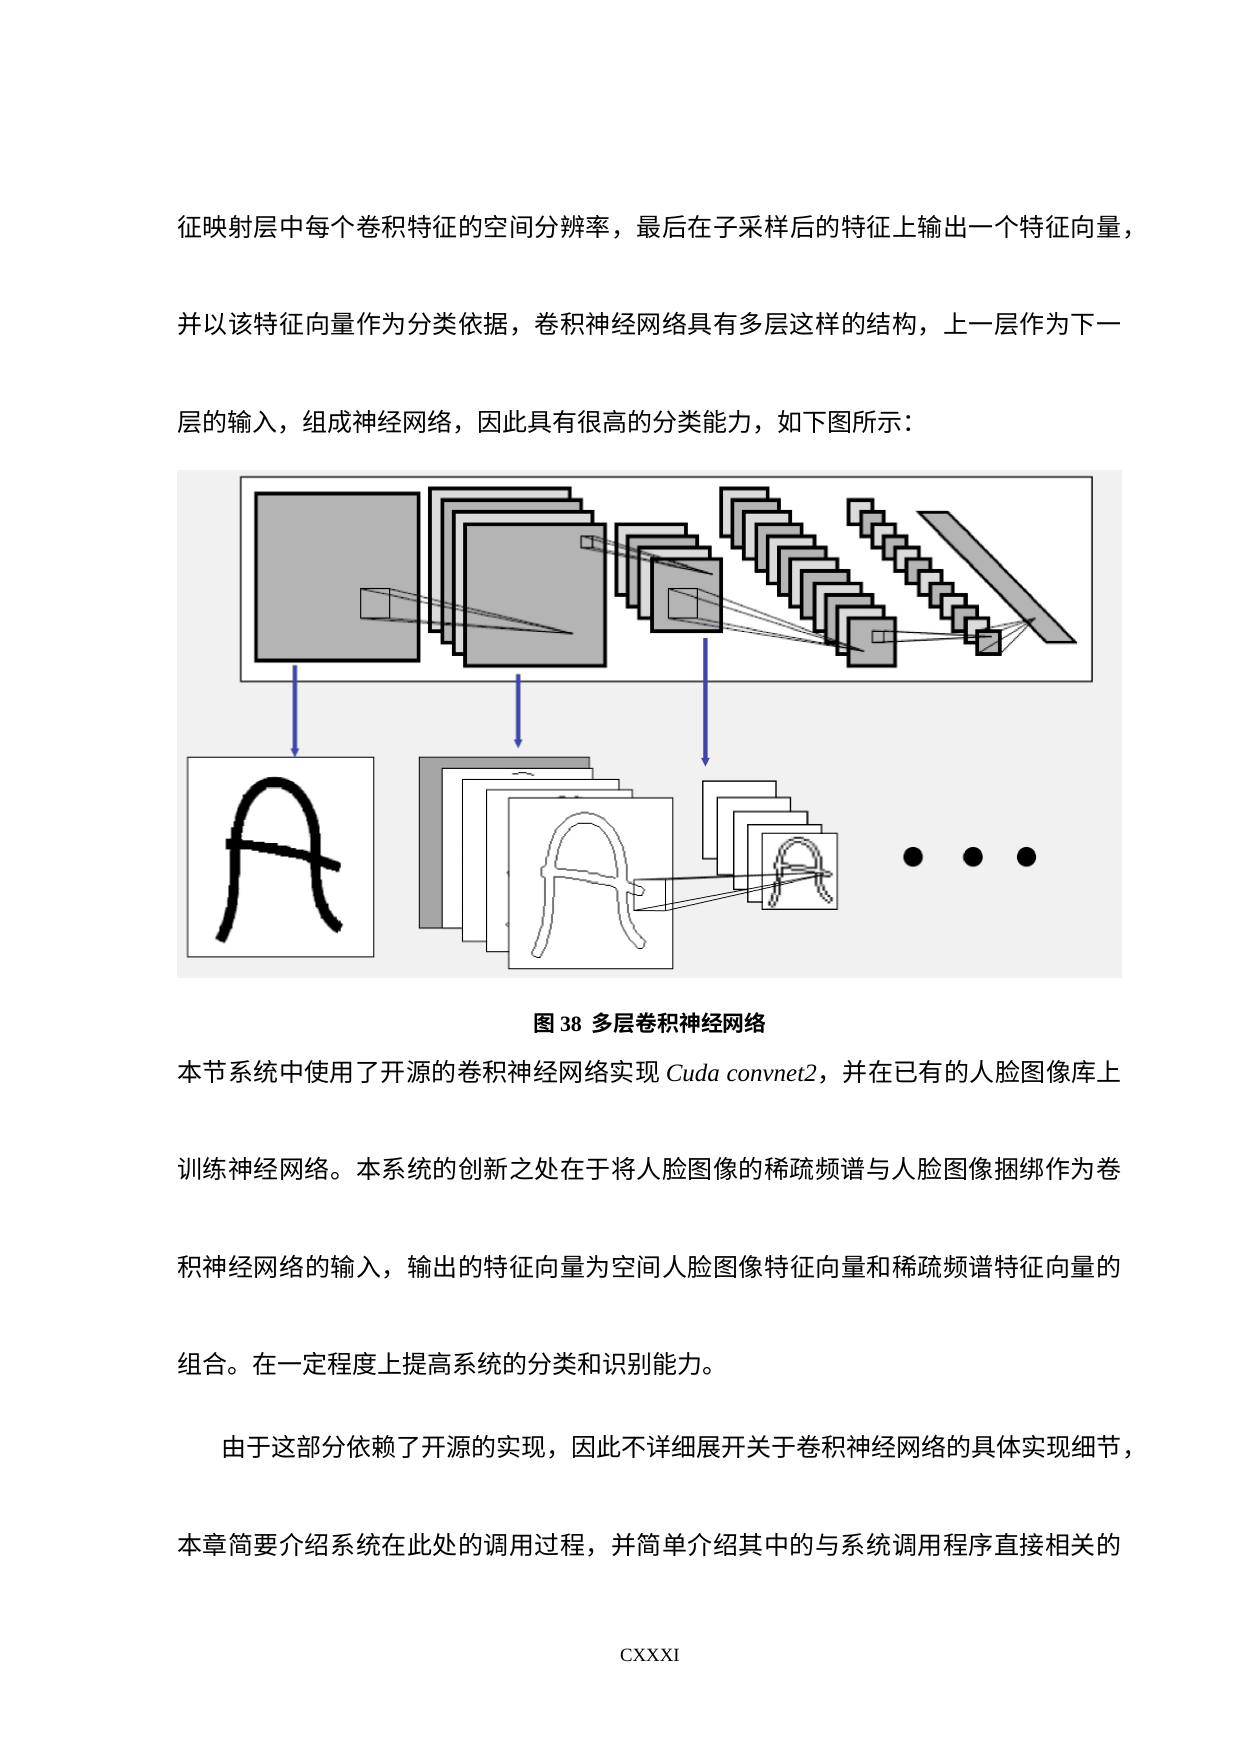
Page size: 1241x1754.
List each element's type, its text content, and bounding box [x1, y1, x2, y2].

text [177, 193, 1122, 453]
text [177, 1413, 1122, 1576]
text 本节系统中使用了开源的卷积神经网络实现Cuda convnet2，并在已有的人脸图像库上训练神经网络。本系统的创新之处在于将人脸图像的稀疏频谱与人脸图像捆绑作为卷积神经网络的输入，输出的特征向量为空间人脸图像特征向量和稀疏频谱特征向量的组合。在一定程度上提高系统的分类和识别能力。 [177, 1038, 1122, 1395]
picture [177, 470, 1122, 978]
text 图 38 多层卷积神经网络 [177, 1005, 1122, 1038]
